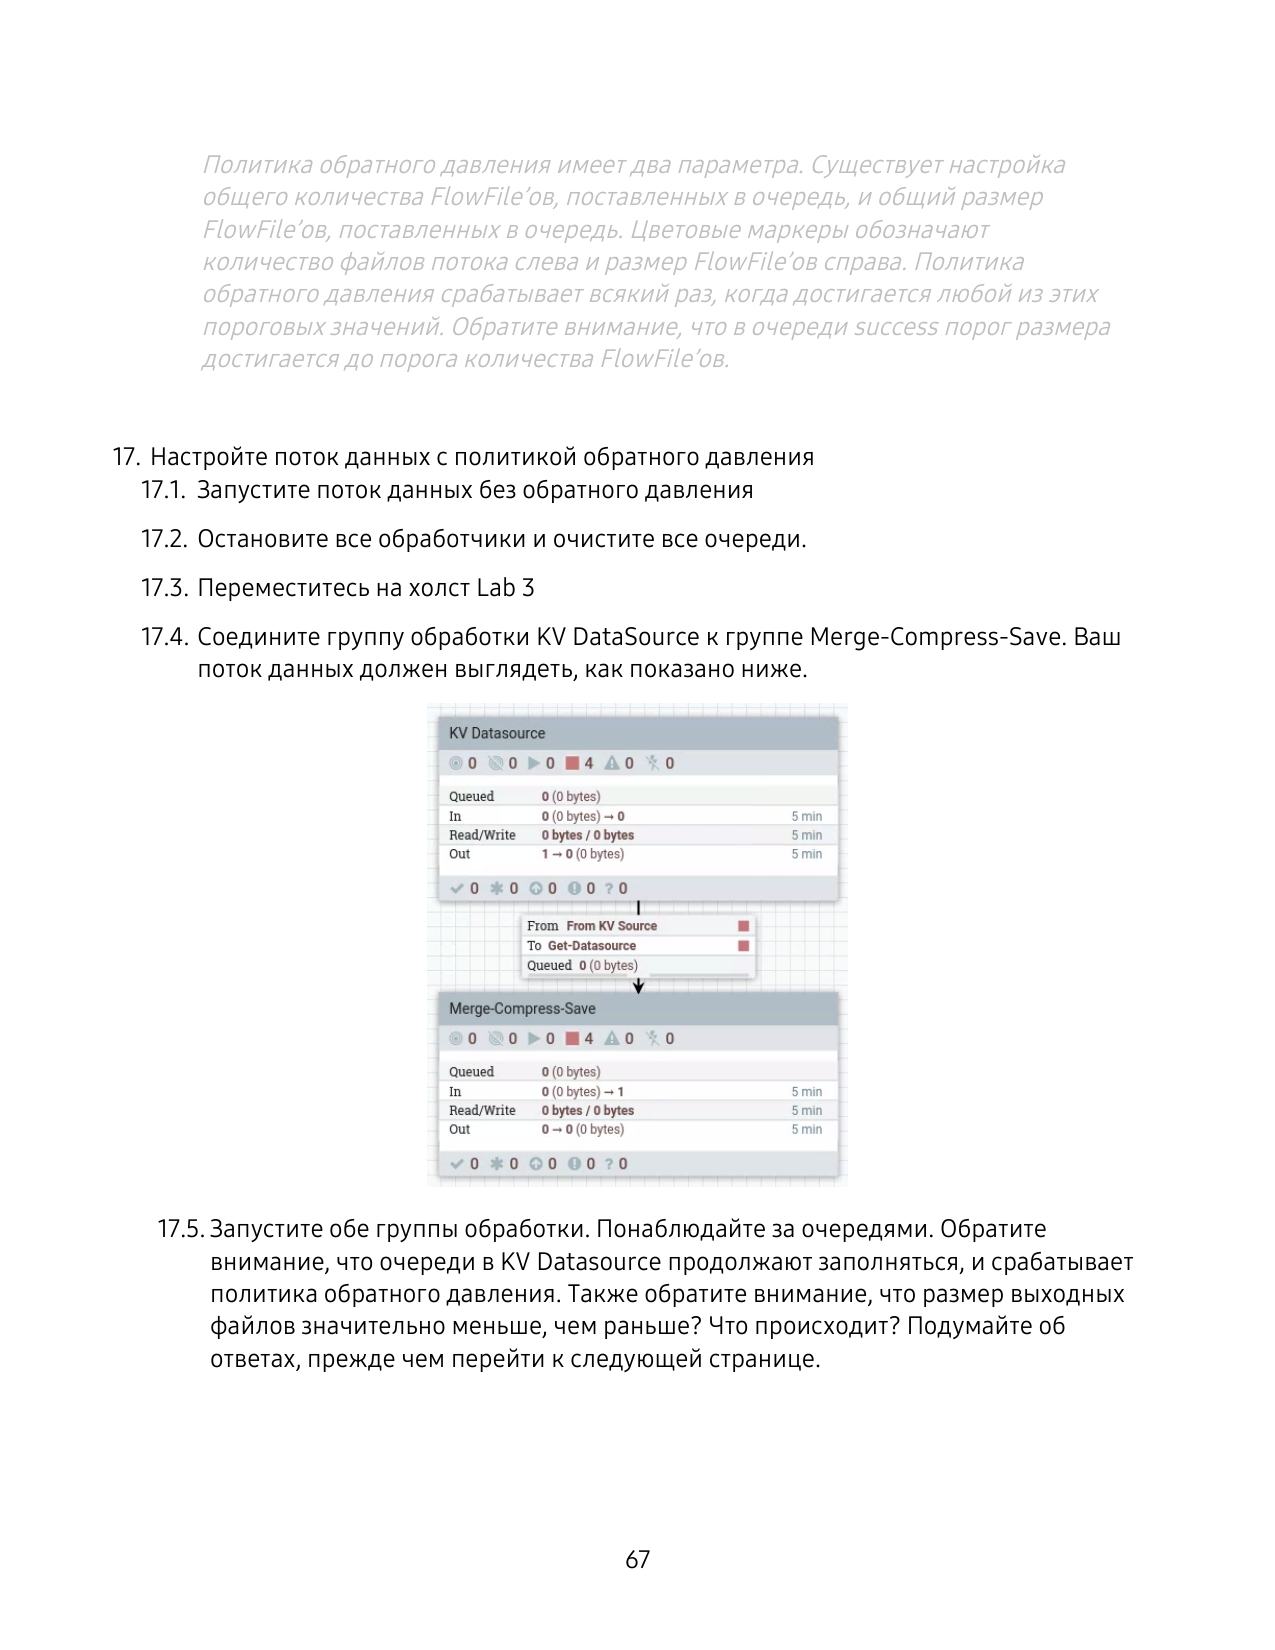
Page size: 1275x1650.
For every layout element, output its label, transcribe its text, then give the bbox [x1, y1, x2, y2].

list Соедините группу обработки KV DataSource к группе Merge-Compress-Save. Ваш поток данных должен выглядеть, как показано ниже. [141, 622, 1162, 684]
text Политика обратного давления имеет два параметра. Существует настройка общего количества FlowFile’ов, поставленных в очередь, и общий размер FlowFile’ов, поставленных в очередь. Цветовые маркеры обозначают количество файлов потока слева и размер FlowFile’ов справа. Политика обратного давления срабатывает всякий раз, когда достигается любой из этих пороговых значений. Обратите внимание, что в очереди success порог размера достигается до порога количества FlowFile’ов. [201, 150, 1117, 374]
list Переместитесь на холст Lab 3 [141, 573, 1162, 603]
list Остановите все обработчики и очистите все очереди. [141, 524, 1162, 554]
list Настройте поток данных с политикой обратного давления [112, 442, 1162, 472]
subtitle Запустите обе группы обработки. Понаблюдайте за очередями. Обратите внимание, что очереди в KV Datasource продолжают заполняться, и срабатывает политика обратного давления. Также обратите внимание, что размер выходных файлов значительно меньше, чем раньше? Что происходит? Подумайте об ответах, прежде чем перейти к следующей странице. [157, 1214, 1162, 1374]
picture [427, 703, 848, 1187]
list Запустите поток данных без обратного давления [141, 475, 1162, 505]
